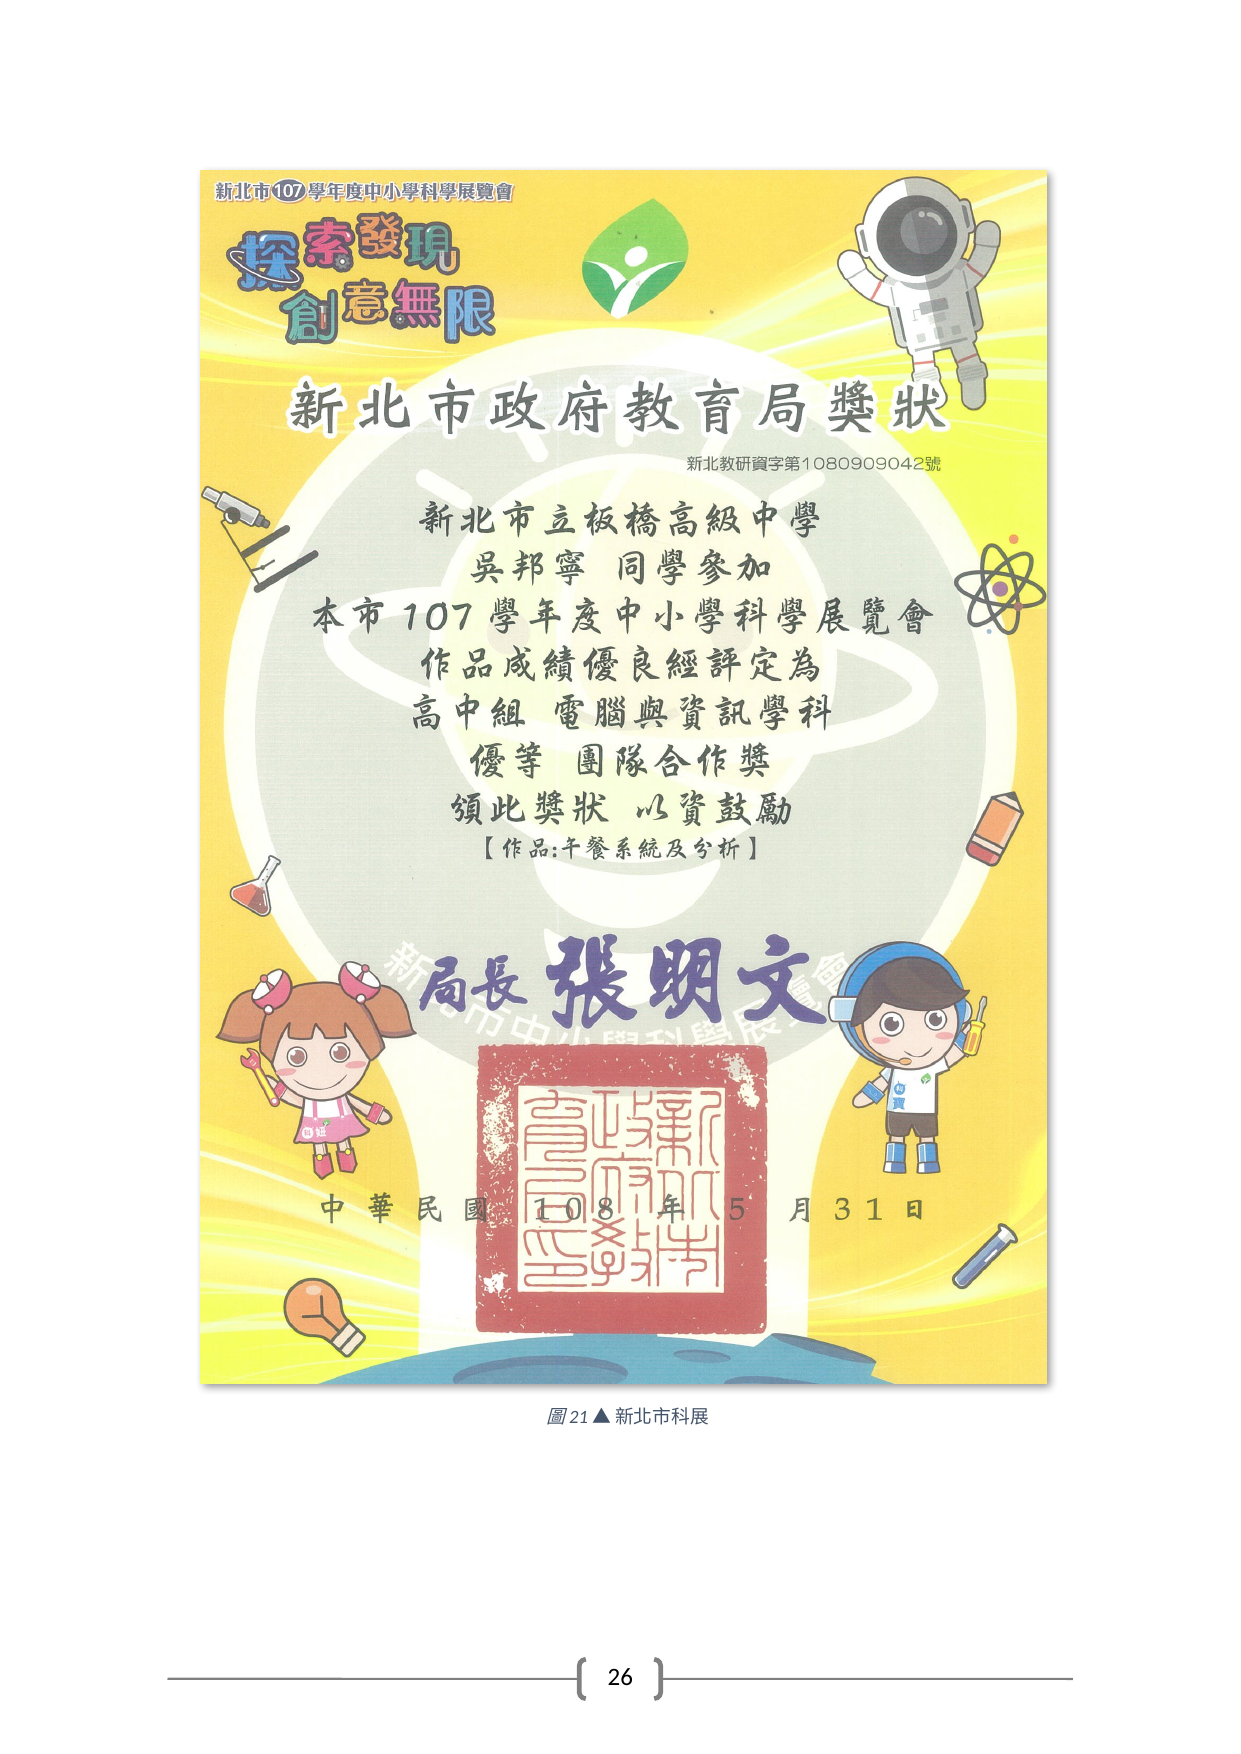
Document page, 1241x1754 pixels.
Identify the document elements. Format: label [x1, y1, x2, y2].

picture [200, 170, 1047, 1384]
